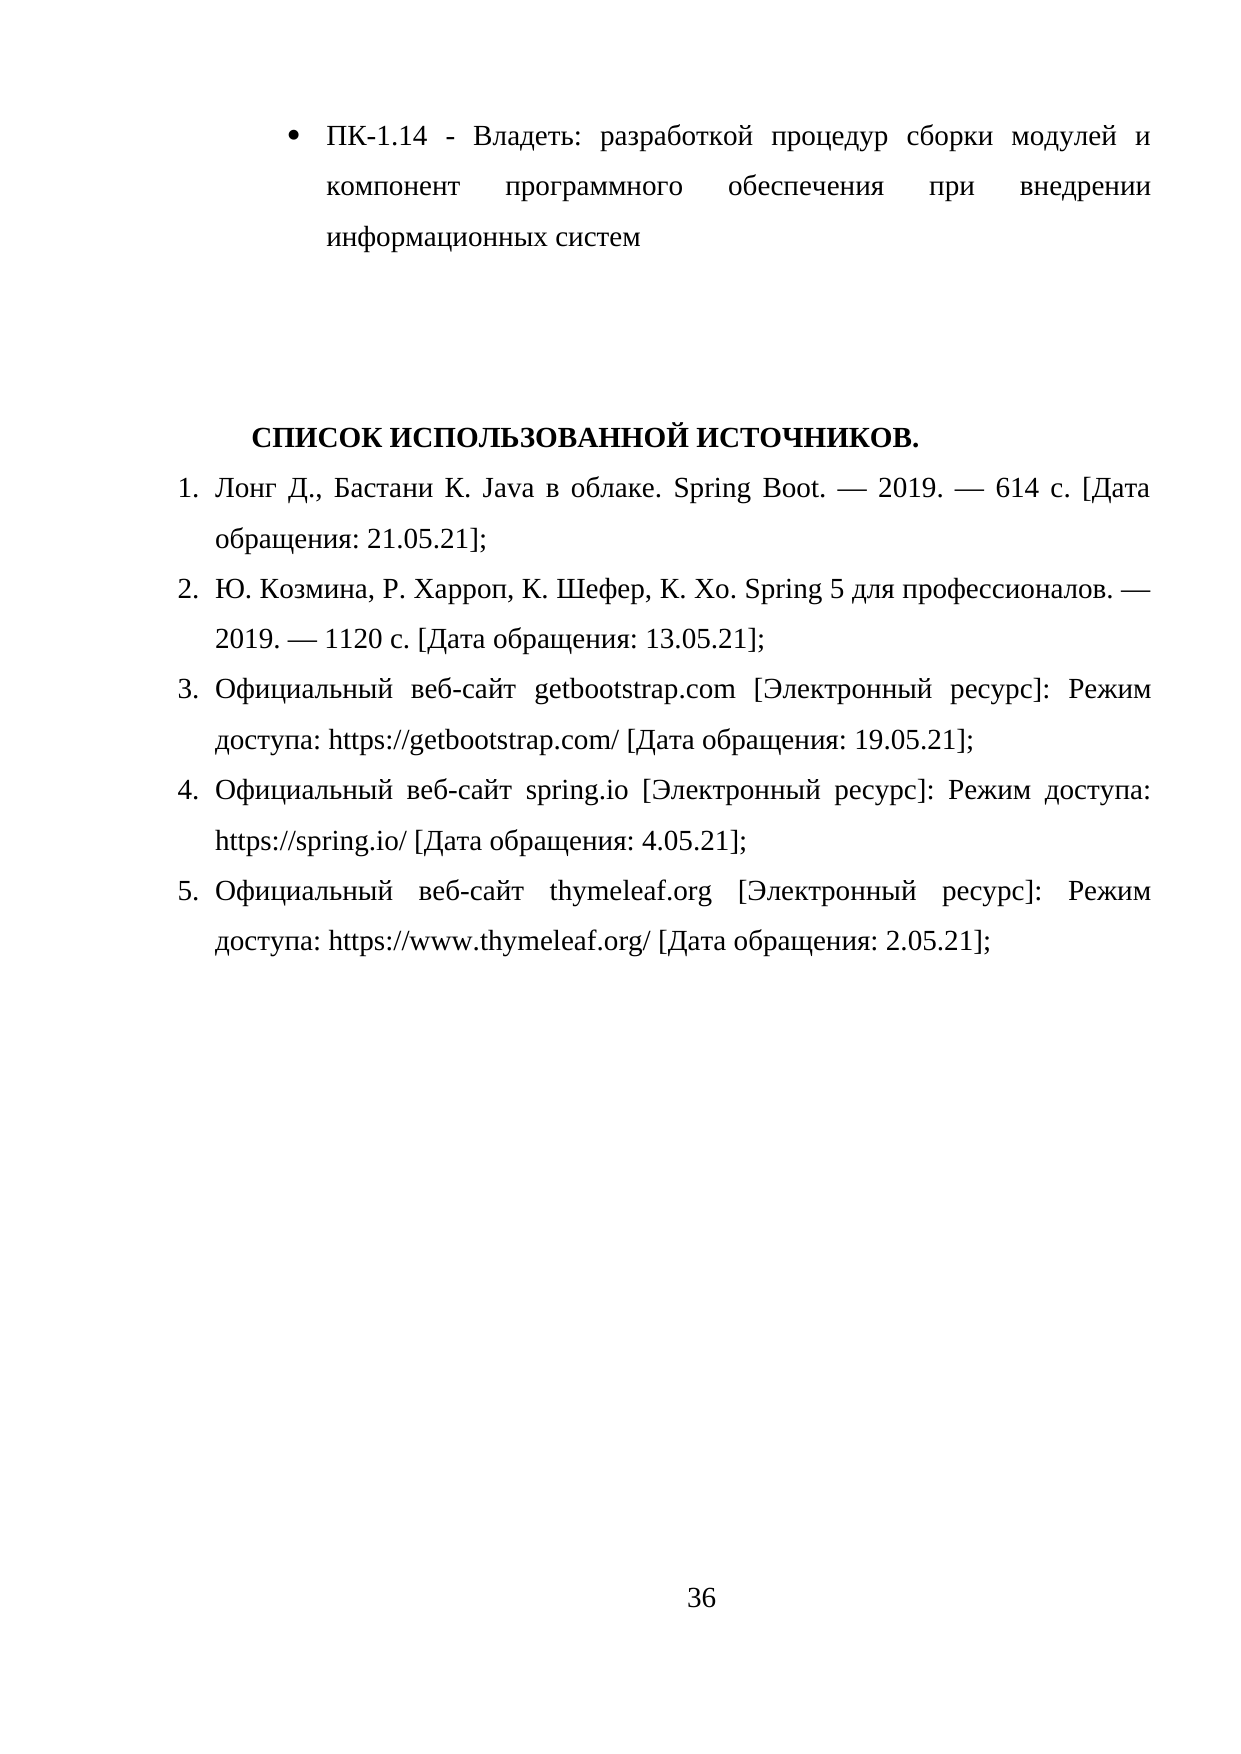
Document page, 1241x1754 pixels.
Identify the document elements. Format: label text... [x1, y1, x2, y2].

list Лонг Д., Бастани К. Java в облаке. Spring Boot. — 2019. — 614 с. [Дата обращения: 21.05.21]; [177, 470, 1152, 554]
list Официальный веб-сайт spring.io [Электронный ресурс]: Режим доступа: https://spring.io/ [Дата обращения: 4.05.21]; [177, 772, 1152, 856]
list Официальный веб-сайт getbootstrap.com [Электронный ресурс]: Режим доступа: https://getbootstrap.com/ [Дата обращения: 19.05.21]; [177, 672, 1152, 756]
list Официальный веб-сайт thymeleaf.org [Электронный ресурс]: Режим доступа: https://www.thymeleaf.org/ [Дата обращения: 2.05.21]; [177, 873, 1152, 957]
subtitle СПИСОК ИСПОЛЬЗОВАННОЙ ИСТОЧНИКОВ. [177, 420, 1152, 454]
list Ю. Козмина, Р. Харроп, К. Шефер, К. Хо. Spring 5 для профессионалов. — 2019. — 1120 с. [Дата обращения: 13.05.21]; [177, 571, 1152, 655]
list ПК-1.14 - Владеть: разработкой процедур сборки модулей и компонент программного обеспечения при внедрении информационных систем [288, 118, 1152, 252]
